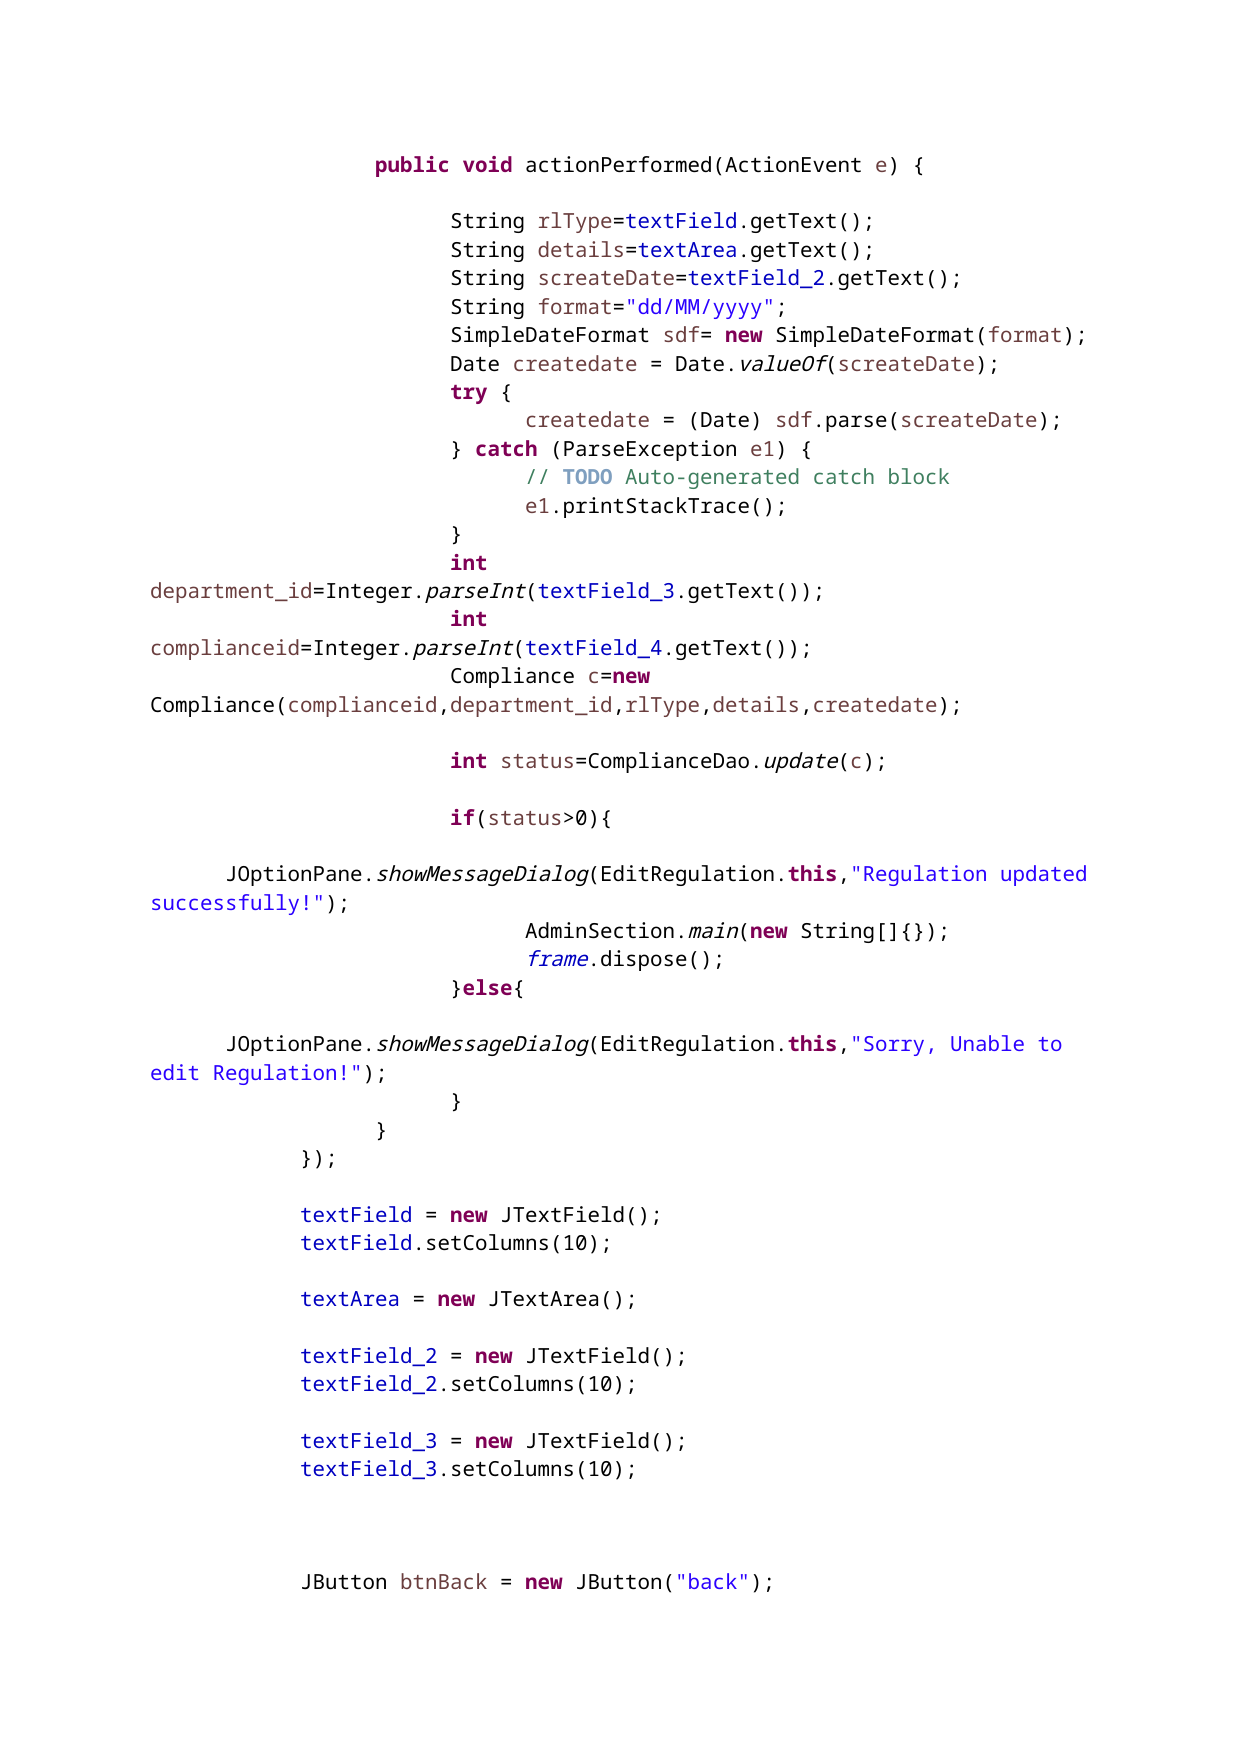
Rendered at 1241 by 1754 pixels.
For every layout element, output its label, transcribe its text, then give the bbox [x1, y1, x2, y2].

text } [150, 519, 1090, 548]
text }); [150, 1143, 1090, 1172]
text int complianceid=Integer.parseInt(textField_4.getText()); [150, 604, 1090, 661]
text if(status>0){ [150, 803, 1090, 831]
text Compliance c=new Compliance(complianceid,department_id,rlType,details,createdate); [150, 661, 1090, 718]
text textField_3 = new JTextField(); [150, 1426, 1090, 1454]
text textField_3.setColumns(10); [150, 1454, 1090, 1483]
text JOptionPane.showMessageDialog(EditRegulation.this,"Sorry, Unable to edit Regulation!"); [150, 1001, 1090, 1086]
text String details=textArea.getText(); [150, 235, 1090, 263]
text }else{ [150, 973, 1090, 1001]
text public void actionPerformed(ActionEvent e) { [150, 150, 1090, 178]
text frame.dispose(); [150, 944, 1090, 973]
text Date createdate = Date.valueOf(screateDate); [150, 349, 1090, 377]
text JButton btnBack = new JButton("back"); [150, 1567, 1090, 1595]
text } [150, 1086, 1090, 1115]
text textField_2.setColumns(10); [150, 1369, 1090, 1398]
text // TODO Auto-generated catch block [150, 462, 1090, 491]
text JOptionPane.showMessageDialog(EditRegulation.this,"Regulation updated successfully!"); [150, 831, 1090, 916]
text SimpleDateFormat sdf= new SimpleDateFormat(format); [150, 320, 1090, 349]
text e1.printStackTrace(); [150, 491, 1090, 519]
text textField_2 = new JTextField(); [150, 1341, 1090, 1369]
text textArea = new JTextArea(); [150, 1284, 1090, 1313]
text String screateDate=textField_2.getText(); [150, 263, 1090, 292]
text try { [150, 377, 1090, 406]
text textField.setColumns(10); [150, 1228, 1090, 1257]
text textField = new JTextField(); [150, 1200, 1090, 1228]
text } catch (ParseException e1) { [150, 434, 1090, 462]
text } [150, 1115, 1090, 1143]
text int status=ComplianceDao.update(c); [150, 746, 1090, 775]
text int department_id=Integer.parseInt(textField_3.getText()); [150, 548, 1090, 604]
text AdminSection.main(new String[]{}); [150, 916, 1090, 944]
text String rlType=textField.getText(); [150, 206, 1090, 235]
text createdate = (Date) sdf.parse(screateDate); [150, 406, 1090, 434]
text String format="dd/MM/yyyy"; [150, 292, 1090, 320]
